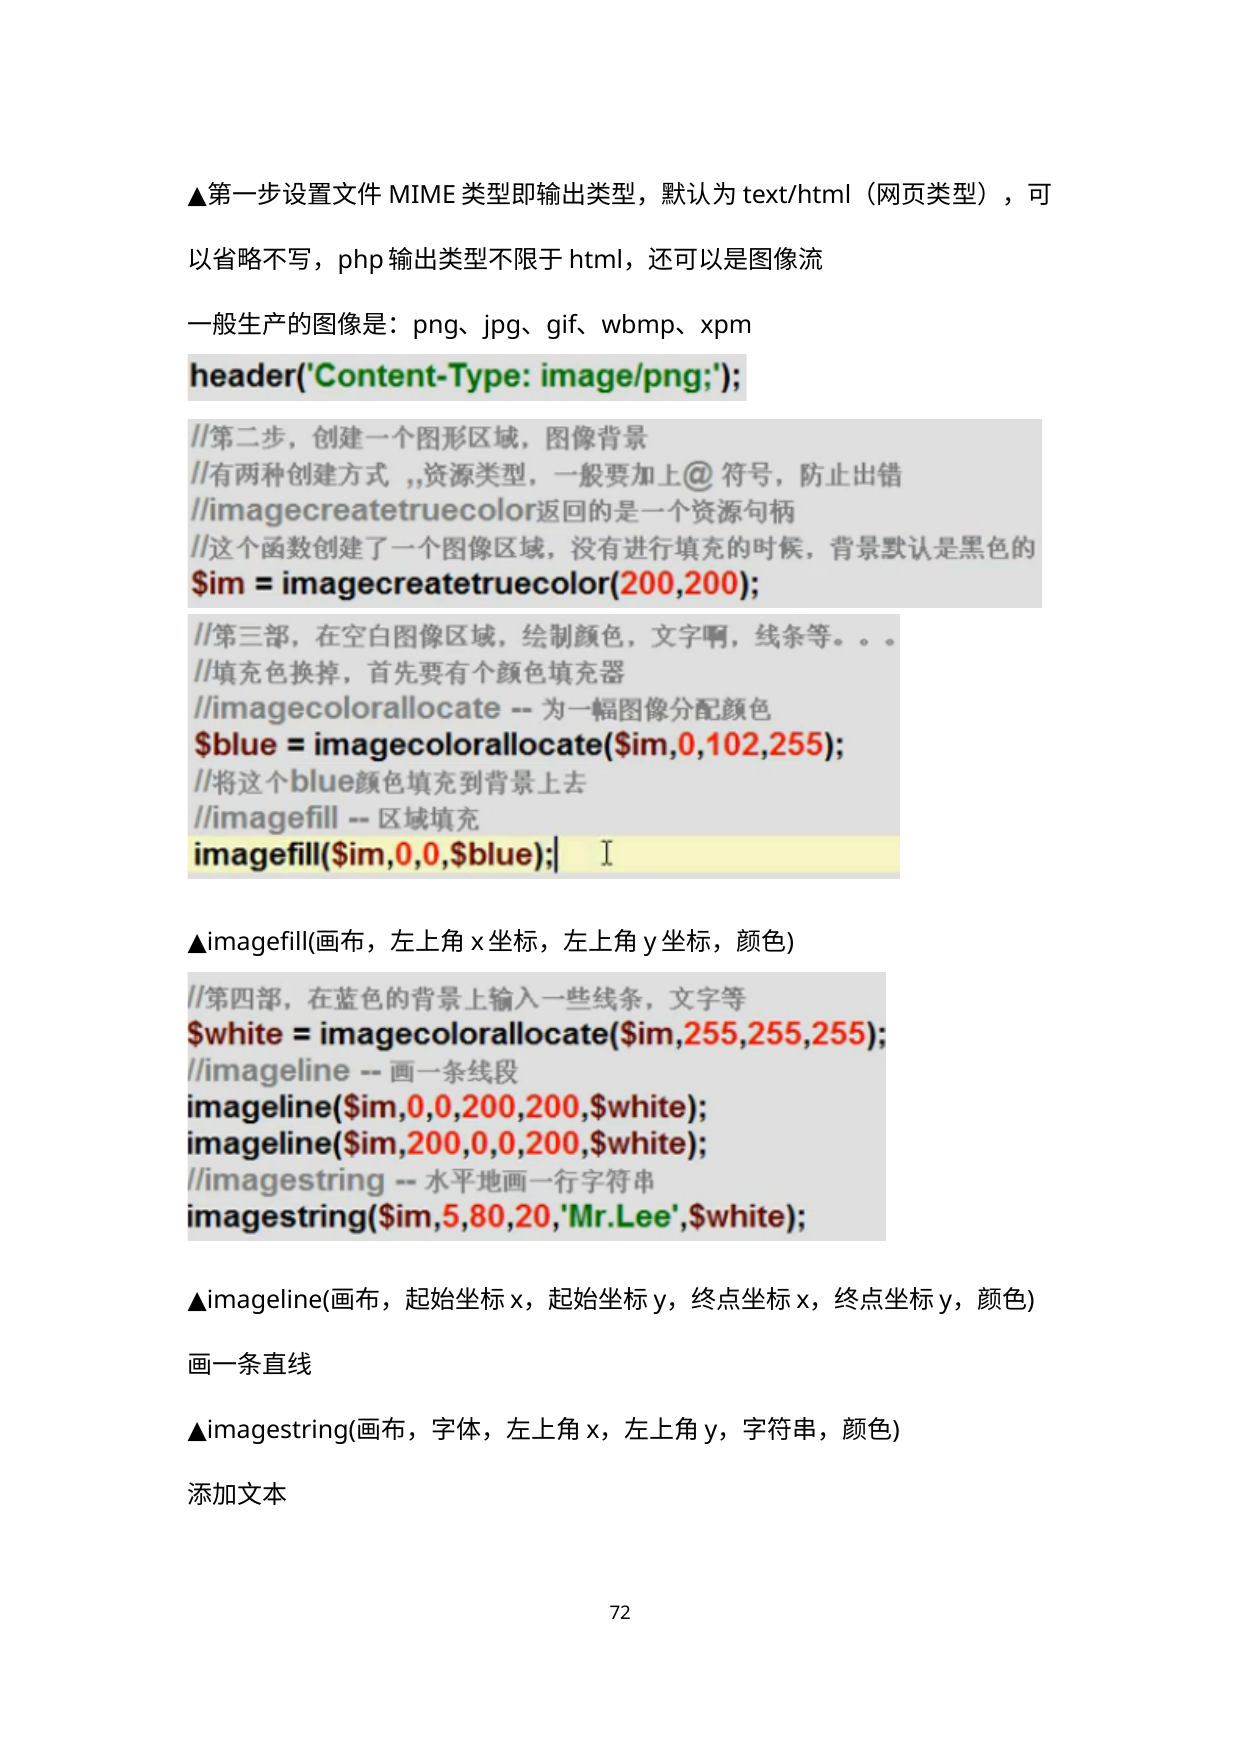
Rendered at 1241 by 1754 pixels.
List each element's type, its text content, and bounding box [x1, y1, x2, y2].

text 一般生产的图像是：png、jpg、gif、wbmp、xpm [187, 290, 1053, 355]
picture [187, 972, 886, 1241]
text ▲第一步设置文件MIME类型即输出类型，默认为text/html（网页类型），可以省略不写，php输出类型不限于html，还可以是图像流 [187, 160, 1053, 290]
picture [187, 614, 900, 879]
text ▲imagestring(画布，字体，左上角x，左上角y，字符串，颜色) [187, 1395, 1053, 1460]
text 画一条直线 [187, 1330, 1053, 1395]
picture [187, 419, 1043, 608]
picture [187, 354, 747, 401]
text ▲imagefill(画布，左上角x坐标，左上角y坐标，颜色) [187, 907, 1053, 972]
text 添加文本 [187, 1460, 1053, 1525]
text ▲imageline(画布，起始坐标x，起始坐标y，终点坐标x，终点坐标y，颜色) [187, 1265, 1053, 1330]
